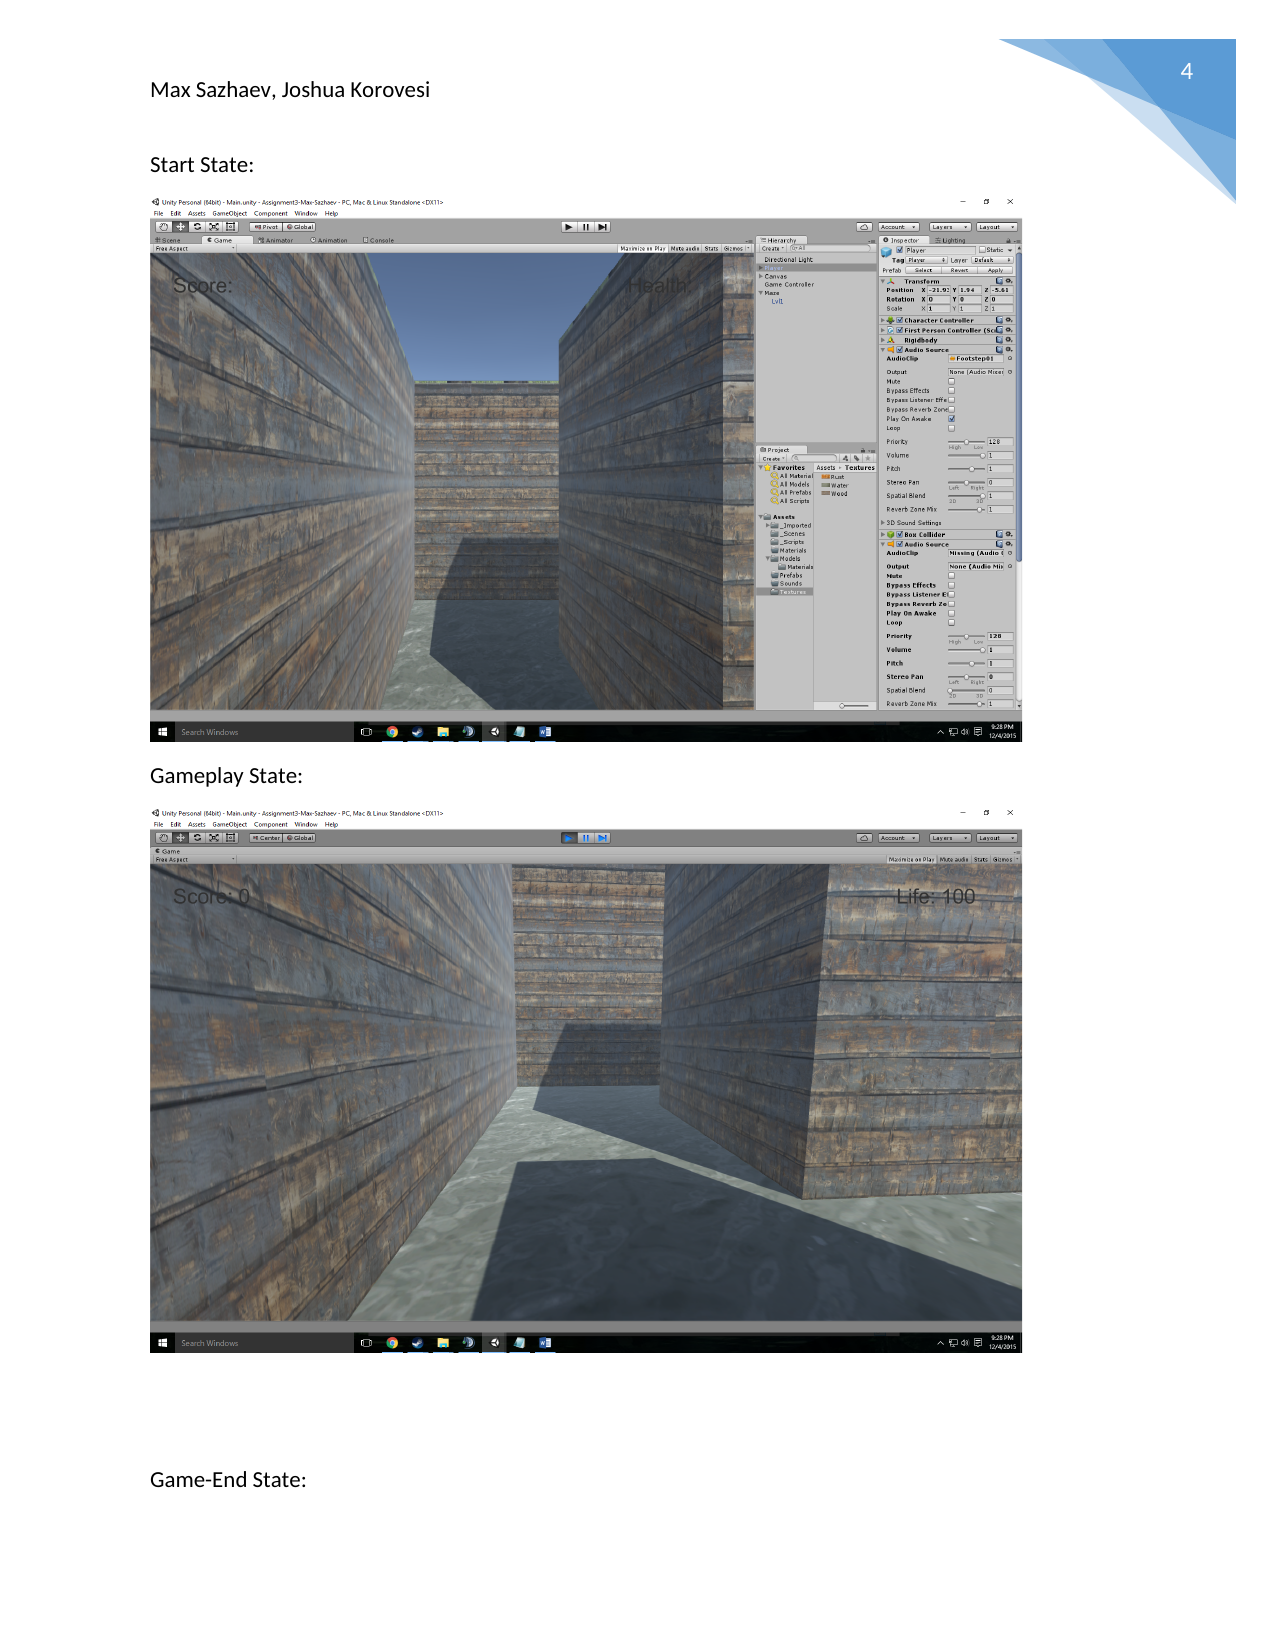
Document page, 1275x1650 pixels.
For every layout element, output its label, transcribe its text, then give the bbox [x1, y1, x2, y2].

text Start State: [150, 150, 1125, 178]
picture [150, 39, 1236, 742]
picture [150, 807, 1023, 1353]
text Game-End State: [150, 1465, 1125, 1493]
text Gameplay State: [150, 761, 1125, 789]
